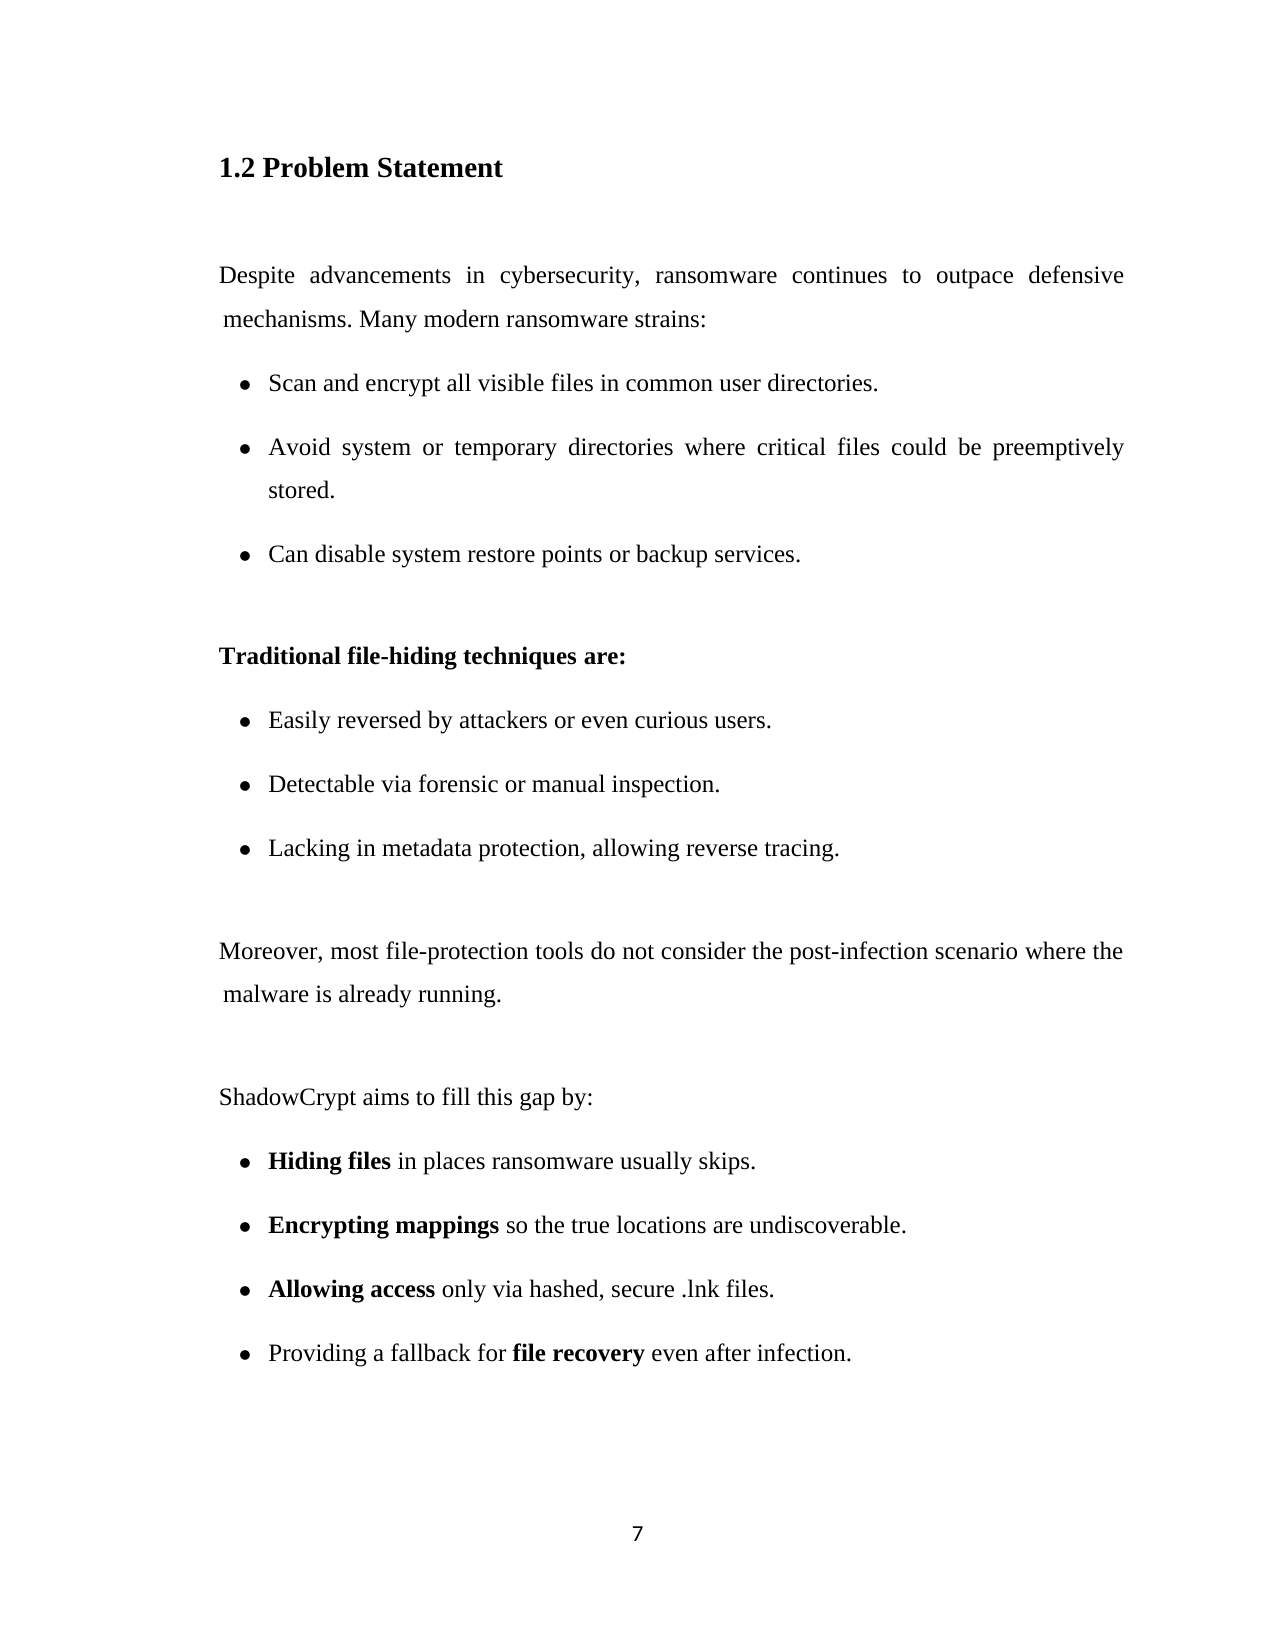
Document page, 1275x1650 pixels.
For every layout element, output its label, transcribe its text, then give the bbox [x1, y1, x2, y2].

list Scan and encrypt all visible files in common user directories. [238, 368, 1125, 396]
list Lacking in metadata protection, allowing reverse tracing. [238, 833, 1125, 862]
list Hiding files in places ransomware usually skips. [238, 1146, 1125, 1174]
list Easily reversed by attackers or even curious users. [238, 705, 1125, 734]
text Traditional file-hiding techniques are: [219, 641, 1125, 670]
list Detectable via forensic or manual inspection. [238, 769, 1125, 798]
text Moreover, most file-protection tools do not consider the post-infection scenario where the malware is already running. [219, 936, 1125, 1008]
list Allowing access only via hashed, secure .lnk files. [238, 1274, 1125, 1302]
subtitle 1.2 Problem Statement [219, 150, 1125, 183]
list Providing a fallback for file recovery even after infection. [238, 1338, 1125, 1366]
list Encrypting mappings so the true locations are undiscoverable. [238, 1210, 1125, 1238]
text ShadowCrypt aims to fill this gap by: [219, 1082, 1125, 1111]
text Despite advancements in cybersecurity, ransomware continues to outpace defensive mechanisms. Many modern ransomware strains: [219, 261, 1125, 332]
list Avoid system or temporary directories where critical files could be preemptively stored. [238, 432, 1125, 503]
list Can disable system restore points or backup services. [238, 539, 1125, 567]
